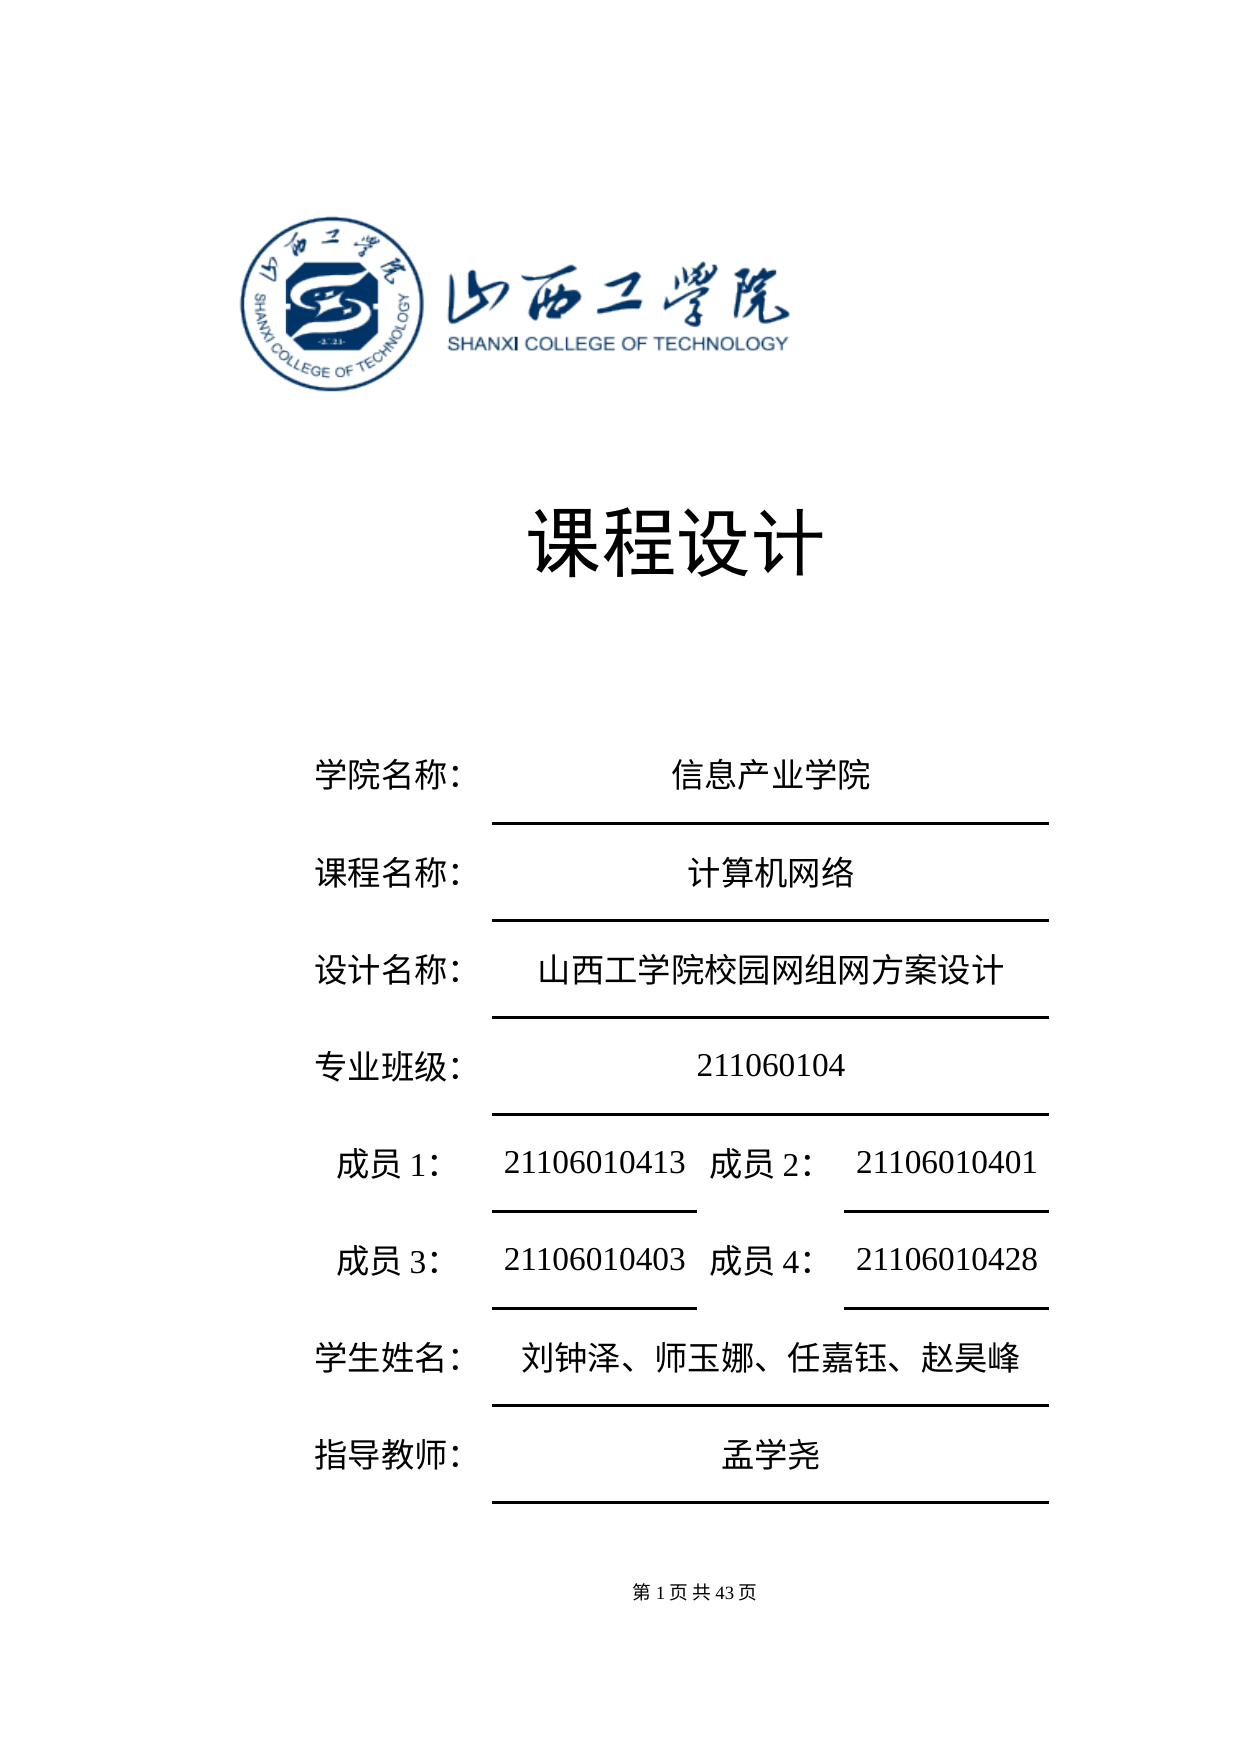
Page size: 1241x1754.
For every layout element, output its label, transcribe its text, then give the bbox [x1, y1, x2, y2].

table_header 学院名称： [303, 728, 492, 822]
table_cell 21106010428 [844, 1213, 1049, 1307]
table_header 信息产业学院 [492, 728, 1049, 822]
table_cell 21106010403 [492, 1213, 697, 1307]
table_cell 孟学尧 [492, 1407, 1049, 1501]
table_cell 指导教师： [303, 1404, 492, 1501]
table_cell 设计名称： [303, 919, 492, 1016]
text 课程设计 [230, 486, 1122, 588]
table_cell 专业班级： [303, 1016, 492, 1113]
table_cell 学生姓名： [303, 1307, 492, 1404]
table_cell 计算机网络 [492, 825, 1049, 919]
table_cell 21106010413 [492, 1116, 697, 1210]
table_cell 211060104 [492, 1019, 1049, 1113]
table_cell 成员4： [697, 1210, 844, 1307]
table_cell 课程名称： [303, 822, 492, 919]
picture [230, 191, 841, 409]
table_cell 21106010401 [844, 1116, 1049, 1210]
table_cell 刘钟泽、师玉娜、任嘉钰、赵昊峰 [492, 1307, 1049, 1404]
table_cell 成员1： [303, 1113, 492, 1210]
table_cell 山西工学院校园网组网方案设计 [492, 922, 1049, 1016]
table_cell 成员2： [697, 1116, 844, 1210]
table_cell 成员3： [303, 1210, 492, 1307]
